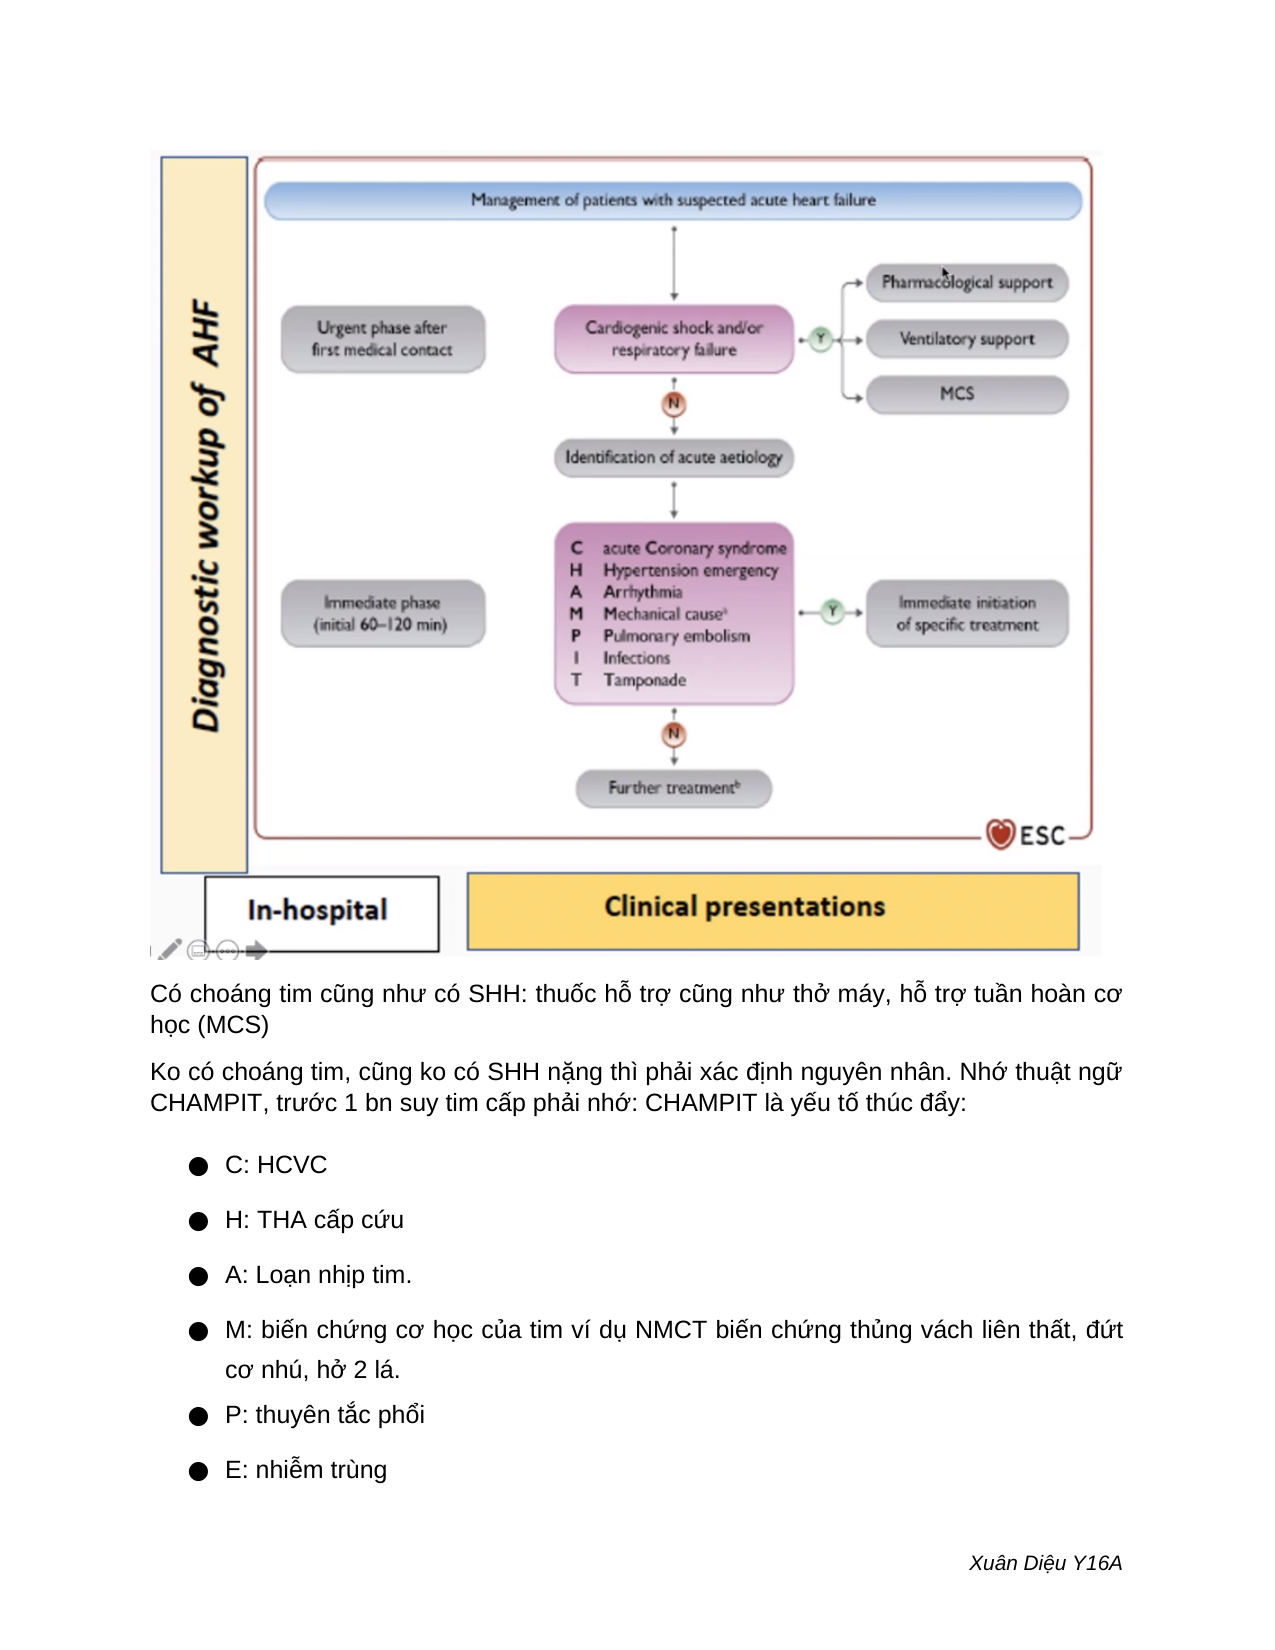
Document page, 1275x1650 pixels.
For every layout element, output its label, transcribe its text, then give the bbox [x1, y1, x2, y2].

list A: Loạn nhịp tim. [187, 1247, 1125, 1298]
list E: nhiễm trùng [187, 1442, 1125, 1493]
text Có choáng tim cũng như có SHH: thuốc hỗ trợ cũng như thở máy, hỗ trợ tuần hoàn cơ học (MCS) [150, 978, 1125, 1038]
list M: biến chứng cơ học của tim ví dụ NMCT biến chứng thủng vách liên thất, đứt cơ nhú, hở 2 lá. [187, 1302, 1125, 1384]
list C: HCVC [187, 1136, 1125, 1187]
picture [150, 150, 1125, 960]
list P: thuyên tắc phổi [187, 1387, 1125, 1438]
list H: THA cấp cứu [187, 1191, 1125, 1243]
text Ko có choáng tim, cũng ko có SHH nặng thì phải xác định nguyên nhân. Nhớ thuật ngữ CHAMPIT, trước 1 bn suy tim cấp phải nhớ: CHAMPIT là yếu tố thúc đẩy: [150, 1057, 1125, 1117]
